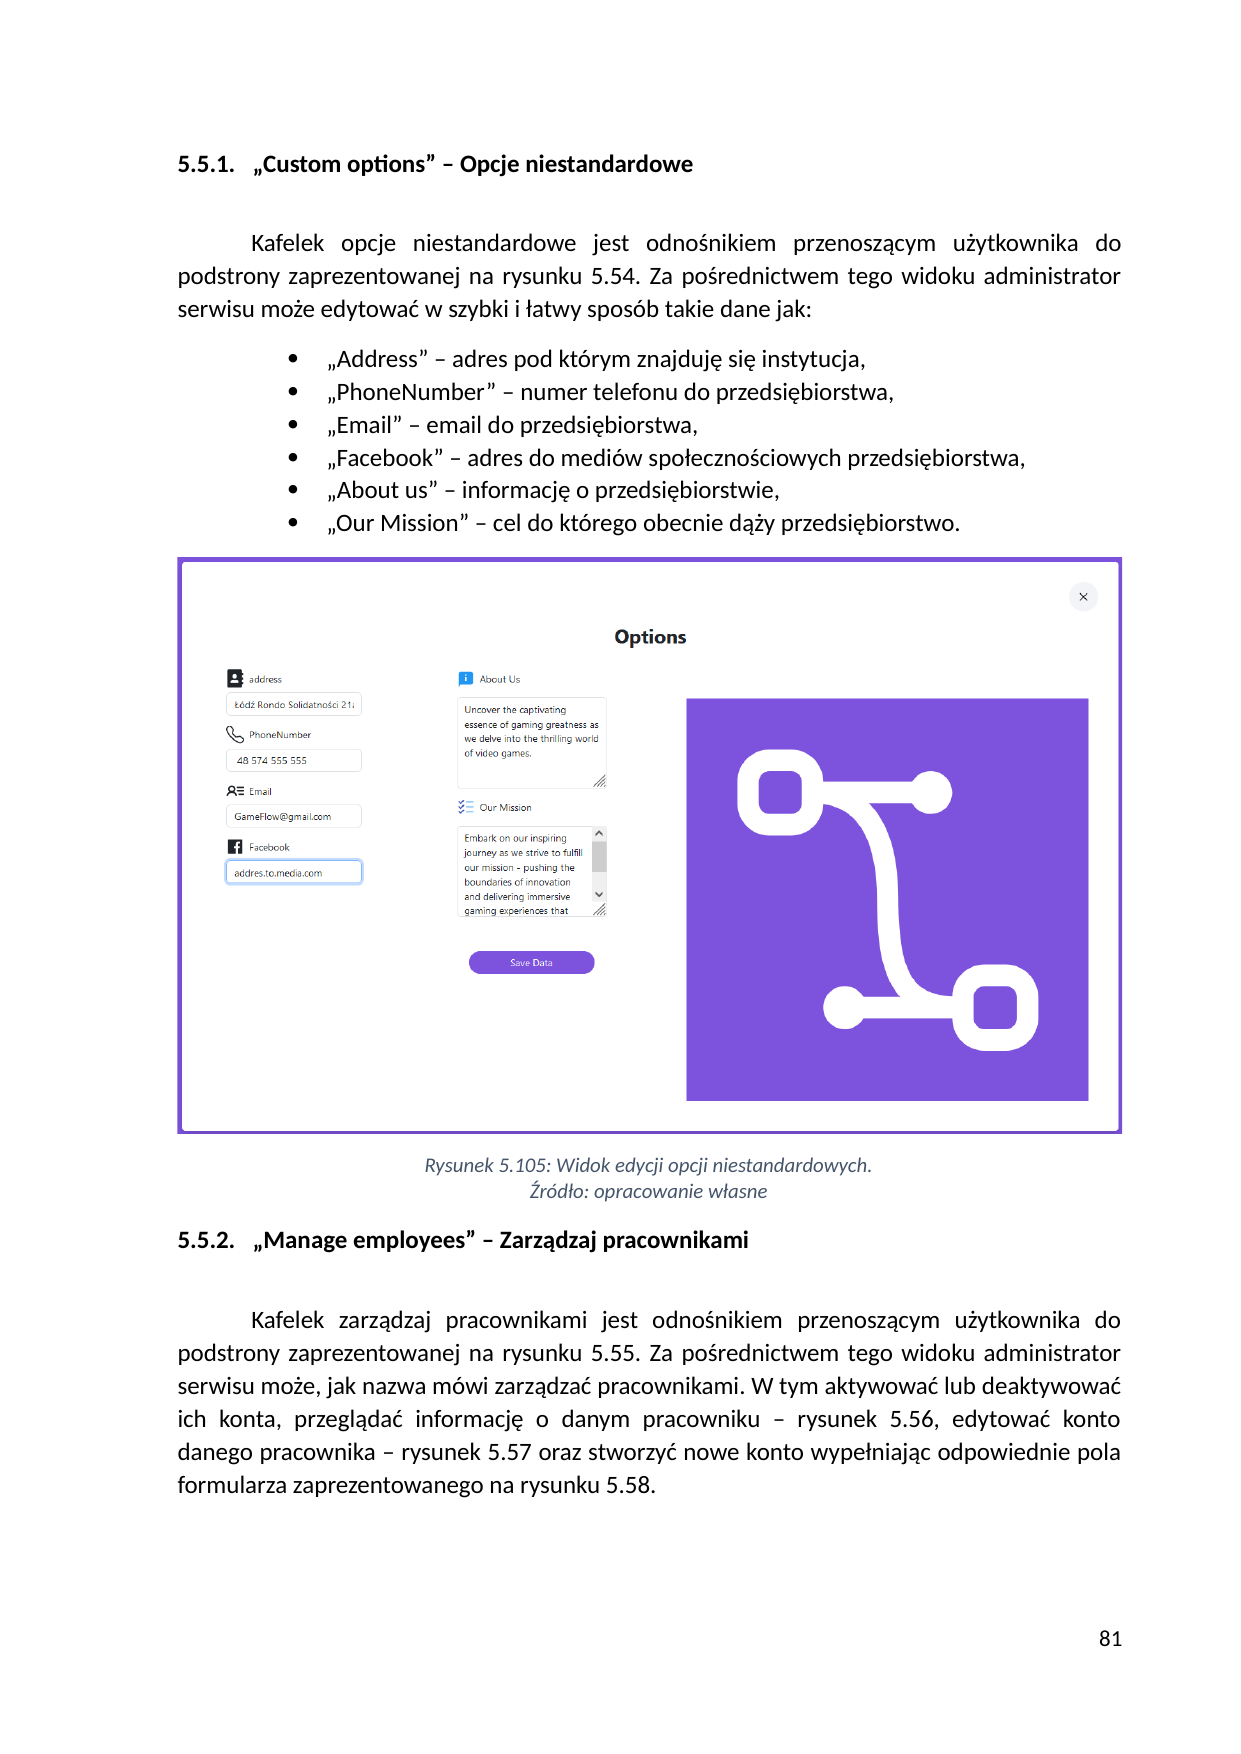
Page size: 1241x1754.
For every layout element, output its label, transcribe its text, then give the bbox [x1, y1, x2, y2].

list „Email” – email do przedsiębiorstwa, [288, 409, 1122, 439]
subtitle „Manage employees” – Zarządzaj pracownikami [177, 1224, 1122, 1255]
list „Our Mission” – cel do którego obecnie dąży przedsiębiorstwo. [288, 507, 1122, 538]
subtitle „Custom options” – Opcje niestandardowe [177, 148, 1122, 178]
picture [177, 557, 1123, 1134]
list „Address” – adres pod którym znajduję się instytucja, [288, 343, 1122, 373]
list „About us” – informację o przedsiębiorstwie, [288, 474, 1122, 505]
text Źródło: opracowanie własne [177, 1178, 1122, 1203]
list „PhoneNumber” – numer telefonu do przedsiębiorstwa, [288, 376, 1122, 406]
list „Facebook” – adres do mediów społecznościowych przedsiębiorstwa, [288, 442, 1122, 472]
text Kafelek zarządzaj pracownikami jest odnośnikiem przenoszącym użytkownika do podstrony zaprezentowanej na rysunku 5.55. Za pośrednictwem tego widoku administrator serwisu może, jak nazwa mówi zarządzać pracownikami. W tym aktywować lub deaktywować ich konta, przeglądać informację o danym pracowniku – rysunek 5.56, edytować konto danego pracownika – rysunek 5.57 oraz stworzyć nowe konto wypełniając odpowiednie pola formularza zaprezentowanego na rysunku 5.58. [177, 1304, 1122, 1499]
text Kafelek opcje niestandardowe jest odnośnikiem przenoszącym użytkownika do podstrony zaprezentowanej na rysunku 5.54. Za pośrednictwem tego widoku administrator serwisu może edytować w szybki i łatwy sposób takie dane jak: [177, 227, 1122, 324]
